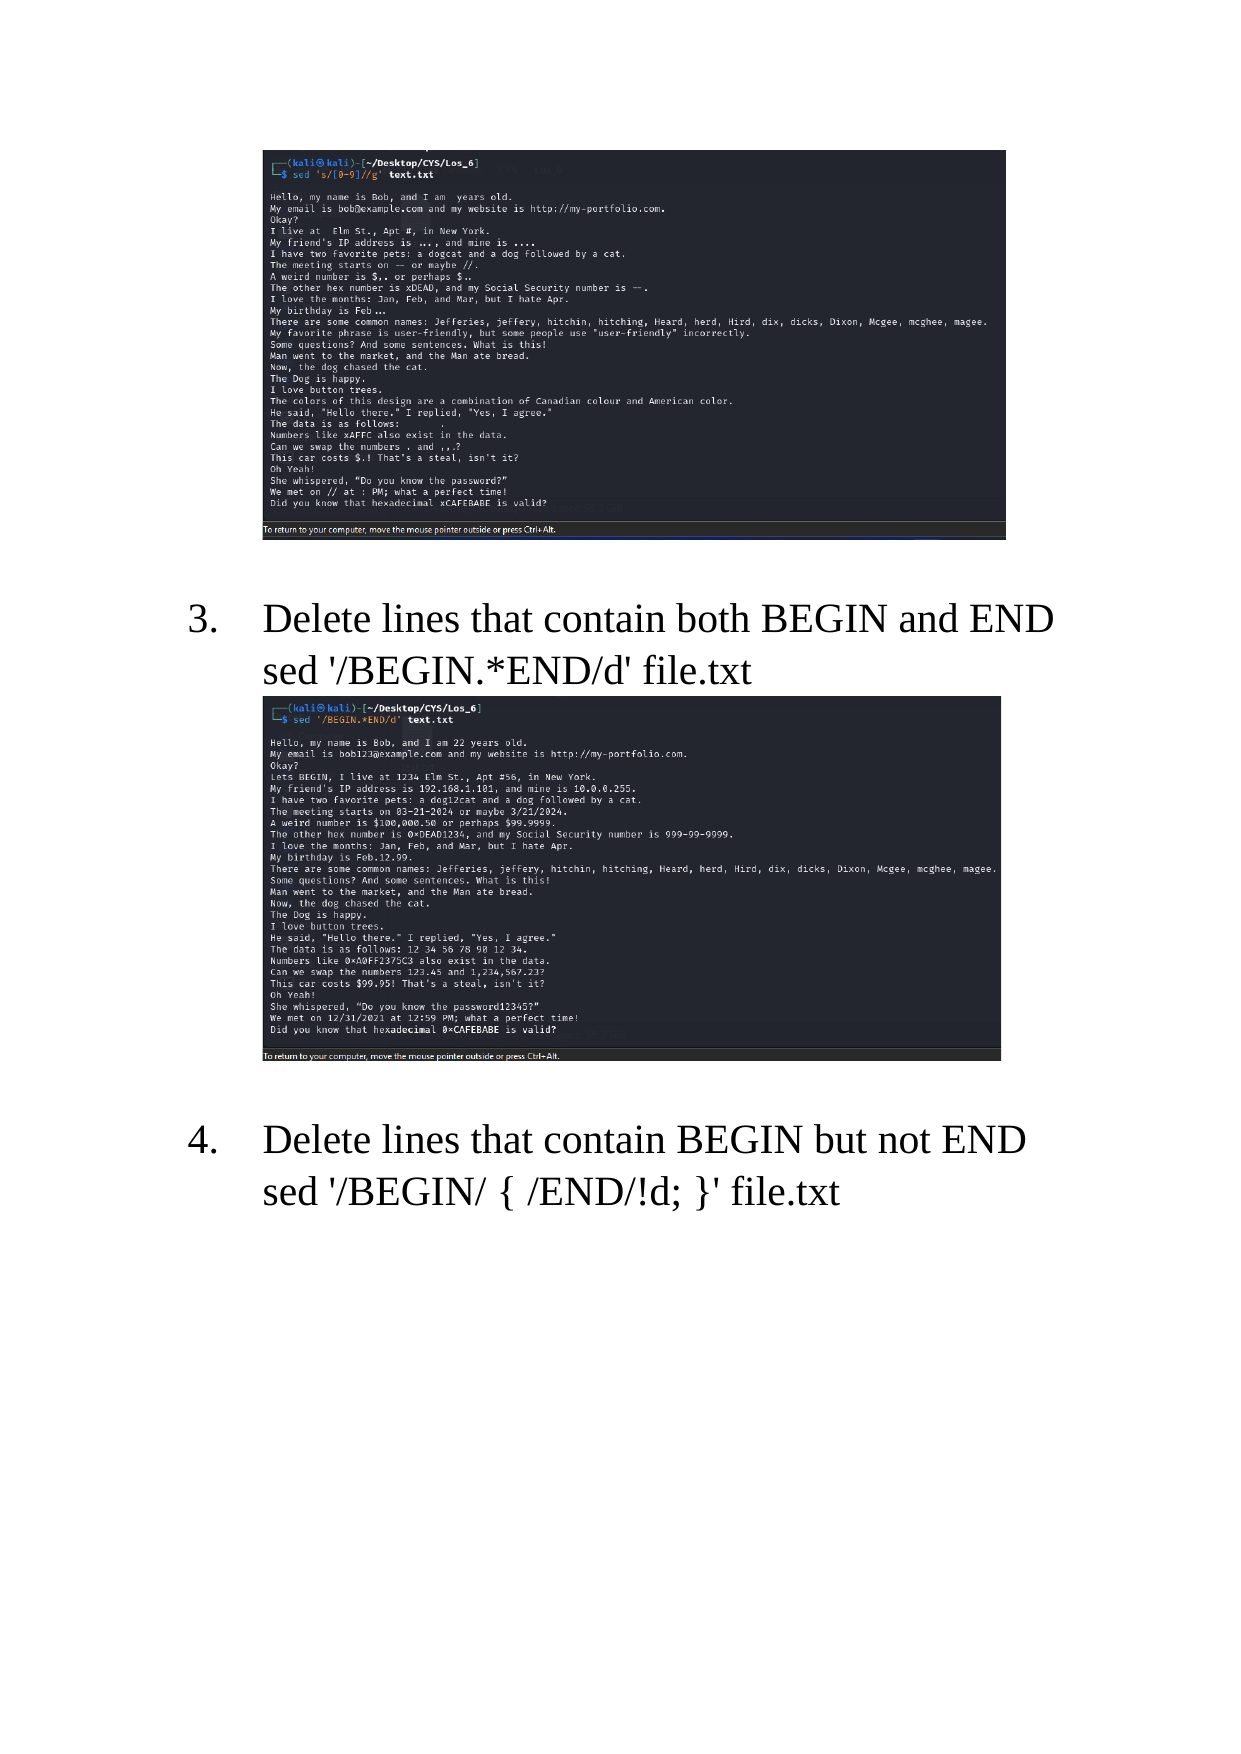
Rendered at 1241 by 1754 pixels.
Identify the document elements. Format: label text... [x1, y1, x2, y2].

list Delete lines that contain BEGIN but not END [187, 1114, 1090, 1162]
list Delete lines that contain both BEGIN and END [187, 593, 1090, 641]
picture [262, 696, 1002, 1061]
list sed '/BEGIN/ { /END/!d; }' file.txt [262, 1166, 1090, 1214]
picture [262, 150, 1006, 540]
list sed '/BEGIN.*END/d' file.txt [262, 645, 1090, 693]
